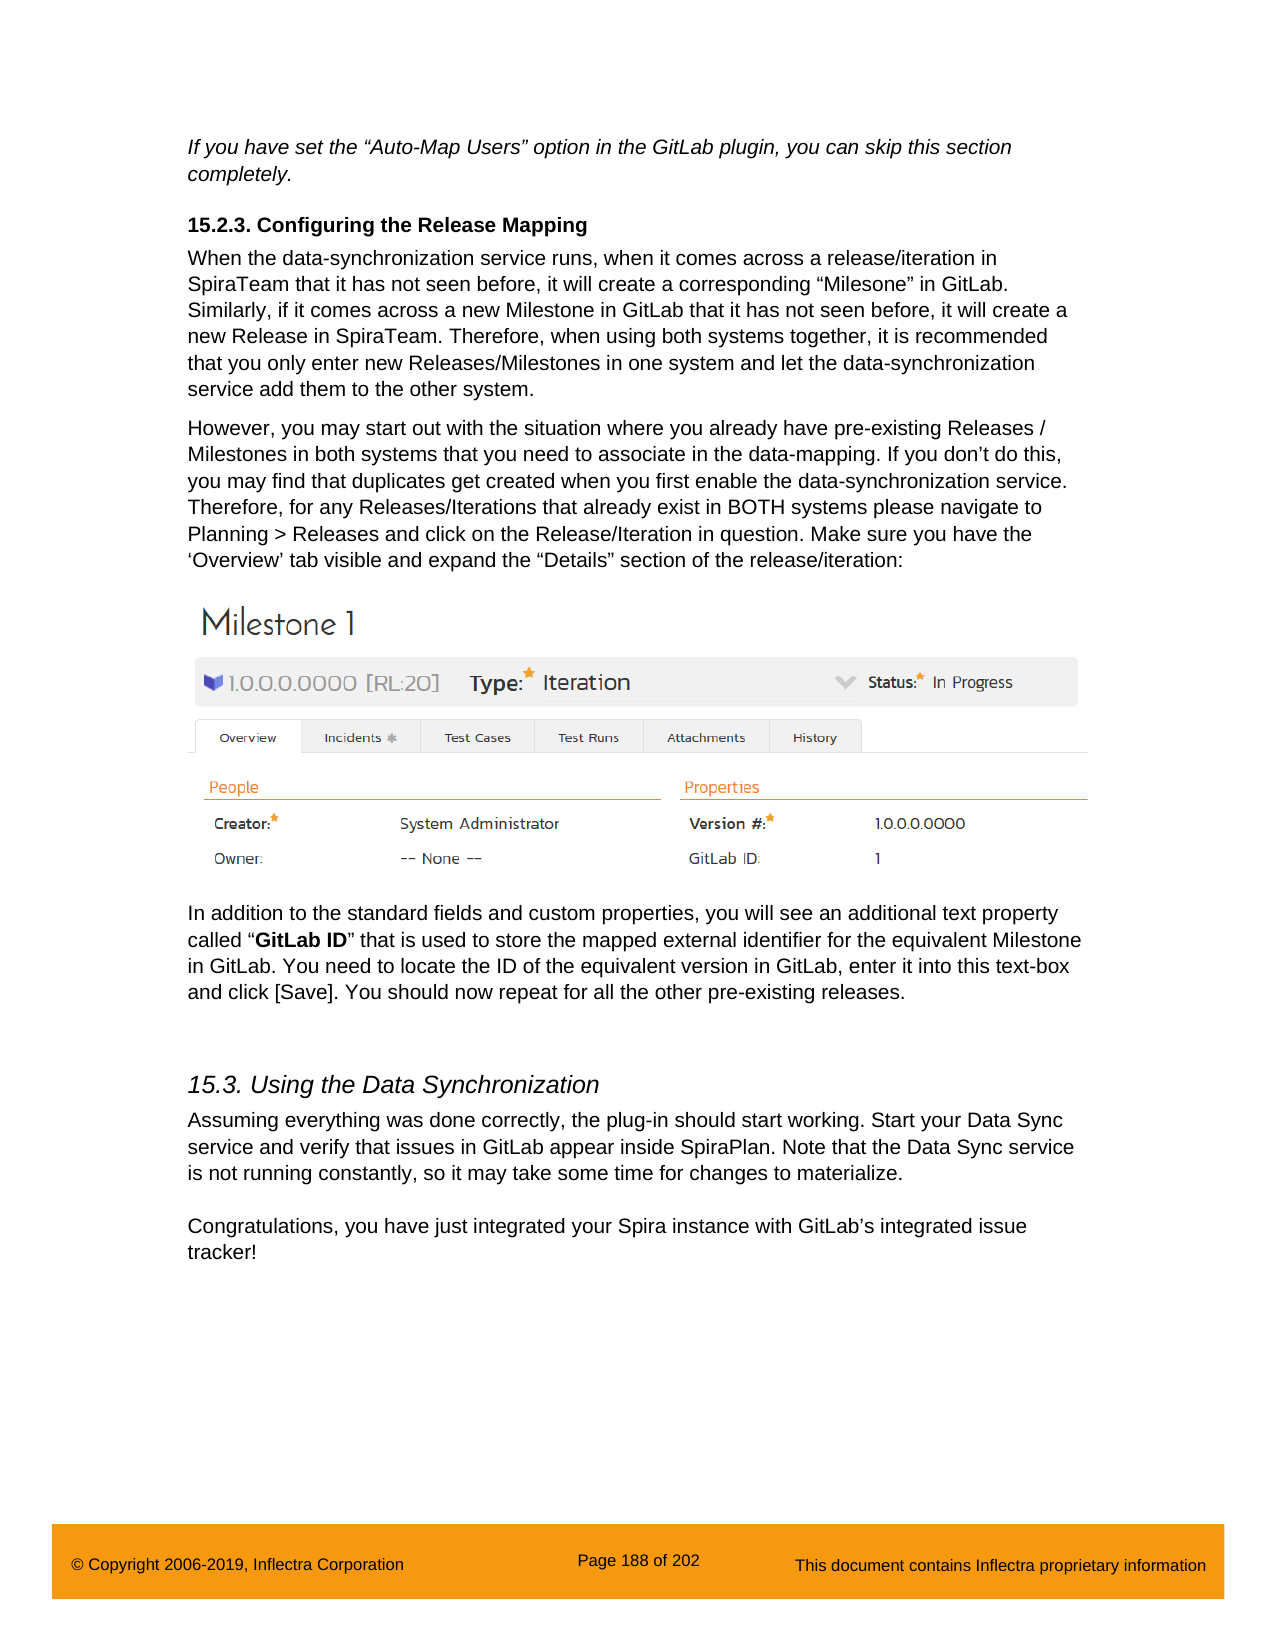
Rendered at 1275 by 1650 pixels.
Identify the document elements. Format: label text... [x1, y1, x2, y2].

subtitle 15.3. Using the Data Synchronization [187, 1070, 1087, 1099]
text When the data-synchronization service runs, when it comes across a release/iteration in SpiraTeam that it has not seen before, it will create a corresponding “Milesone” in GitLab. Similarly, if it comes across a new Milestone in GitLab that it has not seen before, it will create a new Release in SpiraTeam. Therefore, when using both systems together, it is recommended that you only enter new Releases/Milestones in one system and let the data-synchronization service add them to the other system. [187, 245, 1087, 401]
text If you have set the “Auto-Map Users” option in the GitLab plugin, you can skip this section completely. [187, 135, 1087, 185]
text Congratulations, you have just integrated your Spira instance with GitLab’s integrated issue tracker! [187, 1214, 1087, 1264]
subtitle 15.2.3. Configuring the Release Mapping [187, 213, 1087, 237]
text In addition to the standard fields and custom properties, you will see an additional text property called “GitLab ID” that is used to store the mapped external identifier for the equivalent Milestone in GitLab. You need to locate the ID of the equivalent version in GitLab, enter it into this text-box and click [Save]. You should now repeat for all the other pre-existing releases. [187, 901, 1087, 1004]
text However, you may start out with the situation where you already have pre-existing Releases / Milestones in both systems that you need to associate in the data-mapping. If you don’t do this, you may find that duplicates get created when you first enable the data-synchronization service. Therefore, for any Releases/Iterations that already exist in BOTH systems please navigate to Planning > Releases and click on the Release/Iteration in question. Make sure you have the ‘Overview’ tab visible and expand the “Details” section of the release/iteration: [187, 416, 1087, 572]
picture [187, 586, 1088, 887]
text Assuming everything was done correctly, the plug-in should start working. Start your Data Sync service and verify that issues in GitLab appear inside SpiraPlan. Note that the Data Sync service is not running constantly, so it may take some time for changes to materialize. [187, 1108, 1087, 1185]
